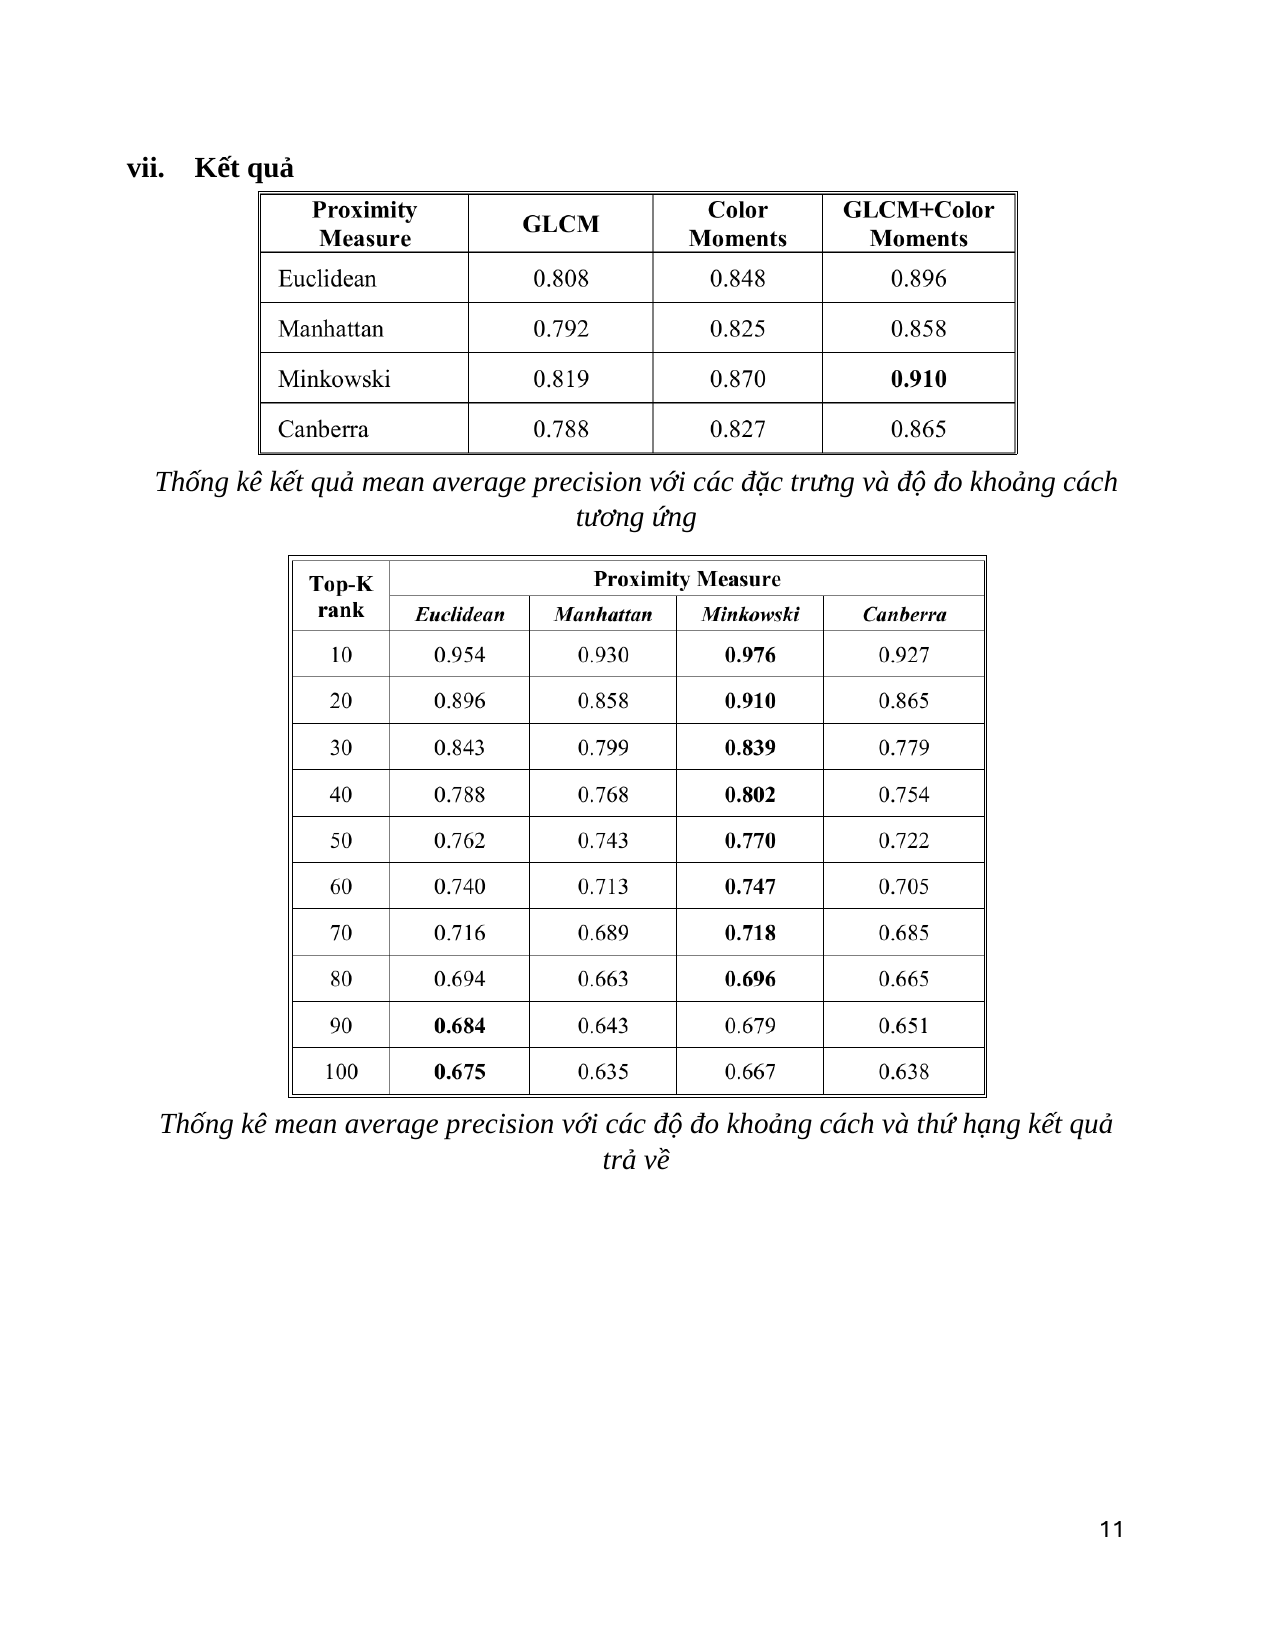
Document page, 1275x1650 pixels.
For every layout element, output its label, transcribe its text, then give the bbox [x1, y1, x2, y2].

picture [289, 556, 986, 1097]
picture [259, 192, 1017, 454]
subtitle Kết quả [165, 150, 1125, 183]
